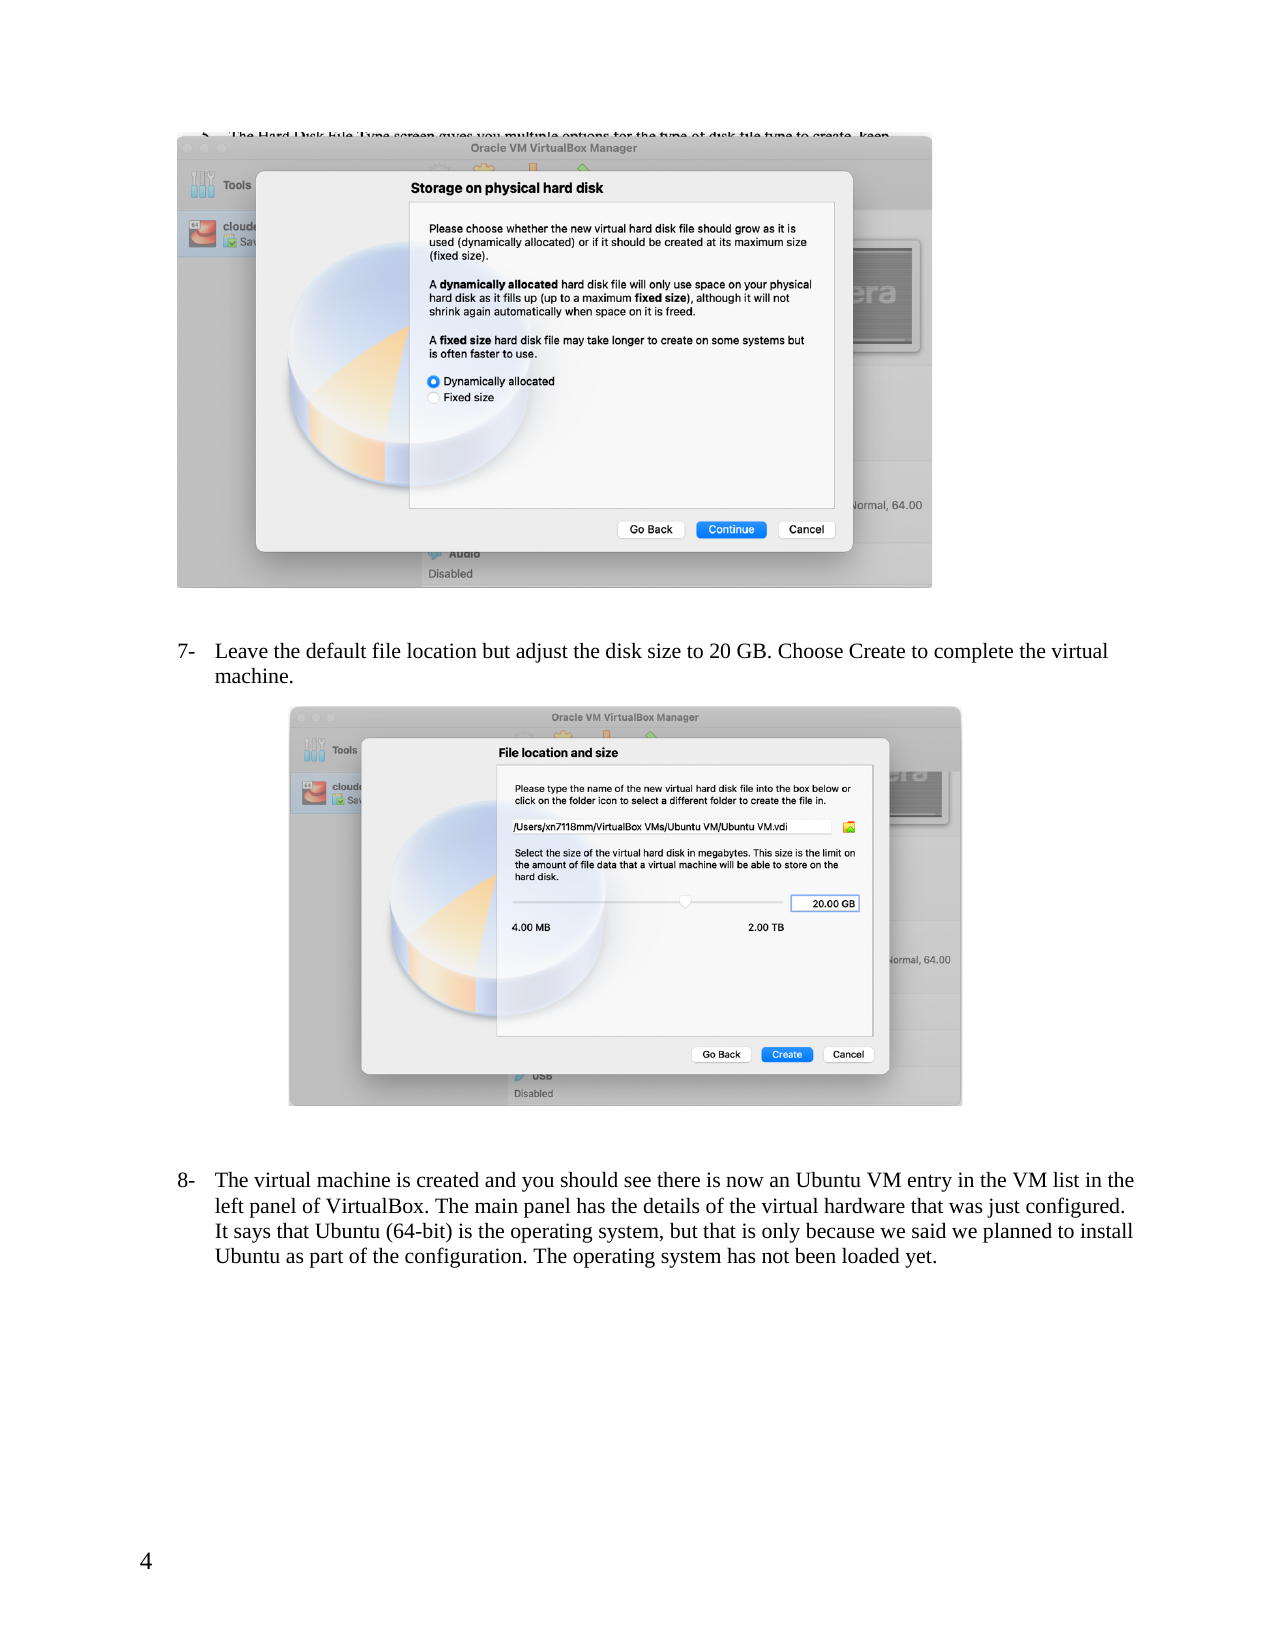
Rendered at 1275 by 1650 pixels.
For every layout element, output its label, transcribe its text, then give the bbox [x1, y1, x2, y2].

list The virtual machine is created and you should see there is now an Ubuntu VM entry in the VM list in the left panel of VirtualBox. The main panel has the details of the virtual hardware that was just configured. It says that Ubuntu (64-bit) is the operating system, but that is only because we said we planned to install Ubuntu as part of the configuration. The operating system has not been loaded yet. [177, 1167, 1136, 1268]
list Leave the default file location but adjust the disk size to 20 GB. Choose Create to complete the virtual machine. [177, 638, 1136, 688]
picture [287, 706, 962, 1104]
picture [177, 132, 933, 588]
